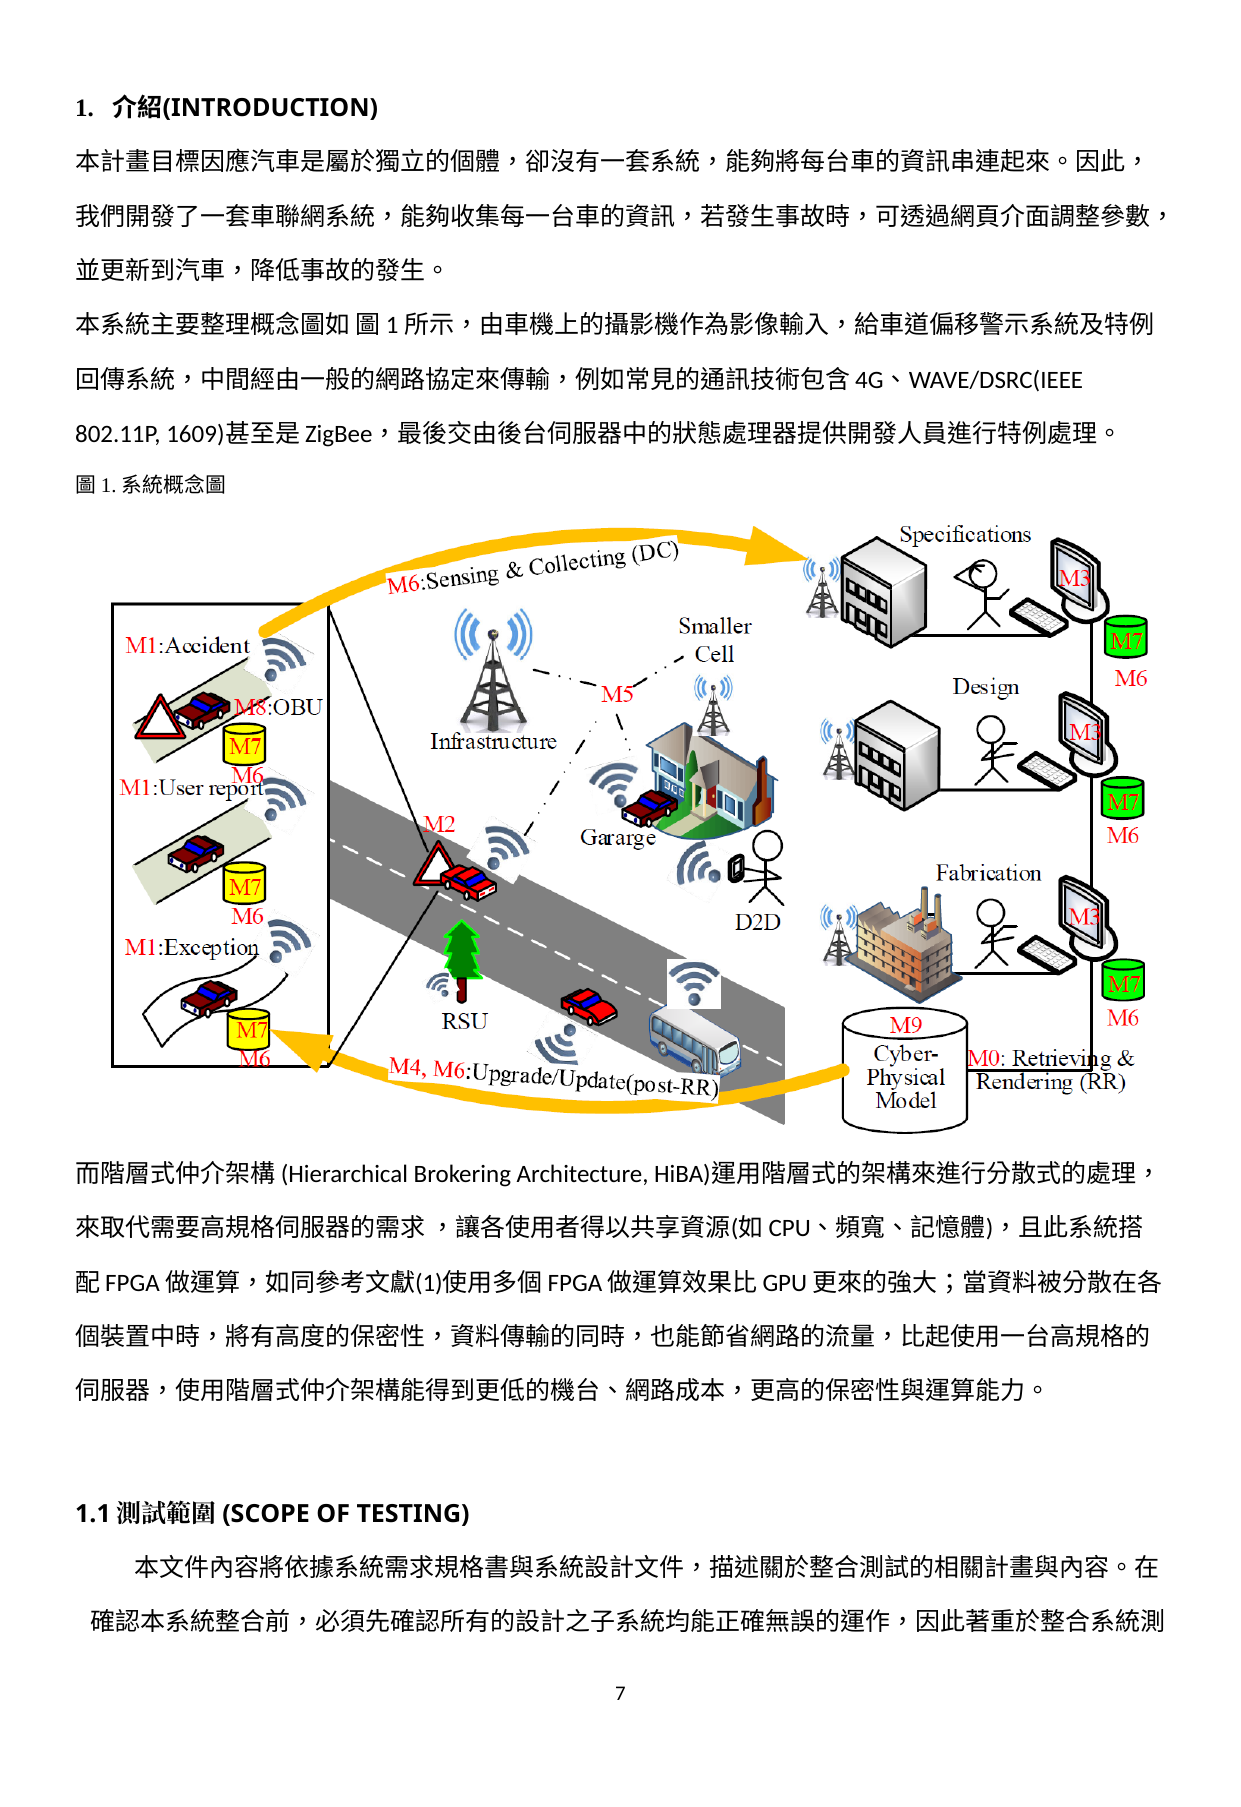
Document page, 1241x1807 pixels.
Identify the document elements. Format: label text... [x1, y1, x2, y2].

subtitle 介紹(INTRODUCTION) [75, 87, 1165, 124]
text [90, 1547, 1165, 1638]
text 本系統主要整理概念圖如 圖1 所示，由車機上的攝影機作為影像輸入，給車道偏移警示系統及特例回傳系統，中間經由一般的網路協定來傳輸，例如常見的通訊技術包含4G、WAVE/DSRC(IEEE 802.11P, 1609)甚至是ZigBee，最後交由後台伺服器中的狀態處理器提供開發人員進行特例處理。 [75, 305, 1165, 450]
text 而階層式仲介架構 (Hierarchical Brokering Architecture, HiBA)運用階層式的架構來進行分散式的處理，來取代需要高規格伺服器的需求 ，讓各使用者得以共享資源(如CPU、頻寬、記憶體)，且此系統搭配FPGA做運算，如同參考文獻(1)使用多個FPGA做運算效果比GPU更來的強大；當資料被分散在各個裝置中時，將有高度的保密性，資料傳輸的同時，也能節省網路的流量，比起使用一台高規格的伺服器，使用階層式仲介架構能得到更低的機台、網路成本，更高的保密性與運算能力。 [75, 1153, 1165, 1407]
picture [75, 498, 1166, 1139]
subtitle 1.1測試範圍 (SCOPE OF TESTING) [75, 1496, 1165, 1530]
text 本計畫目標因應汽車是屬於獨立的個體，卻沒有一套系統，能夠將每台車的資訊串連起來。因此，我們開發了一套車聯網系統，能夠收集每一台車的資訊，若發生事故時，可透過網頁介面調整參數，並更新到汽車，降低事故的發生。 [75, 142, 1165, 287]
text 圖 1. 系統概念圖 [75, 468, 1165, 498]
